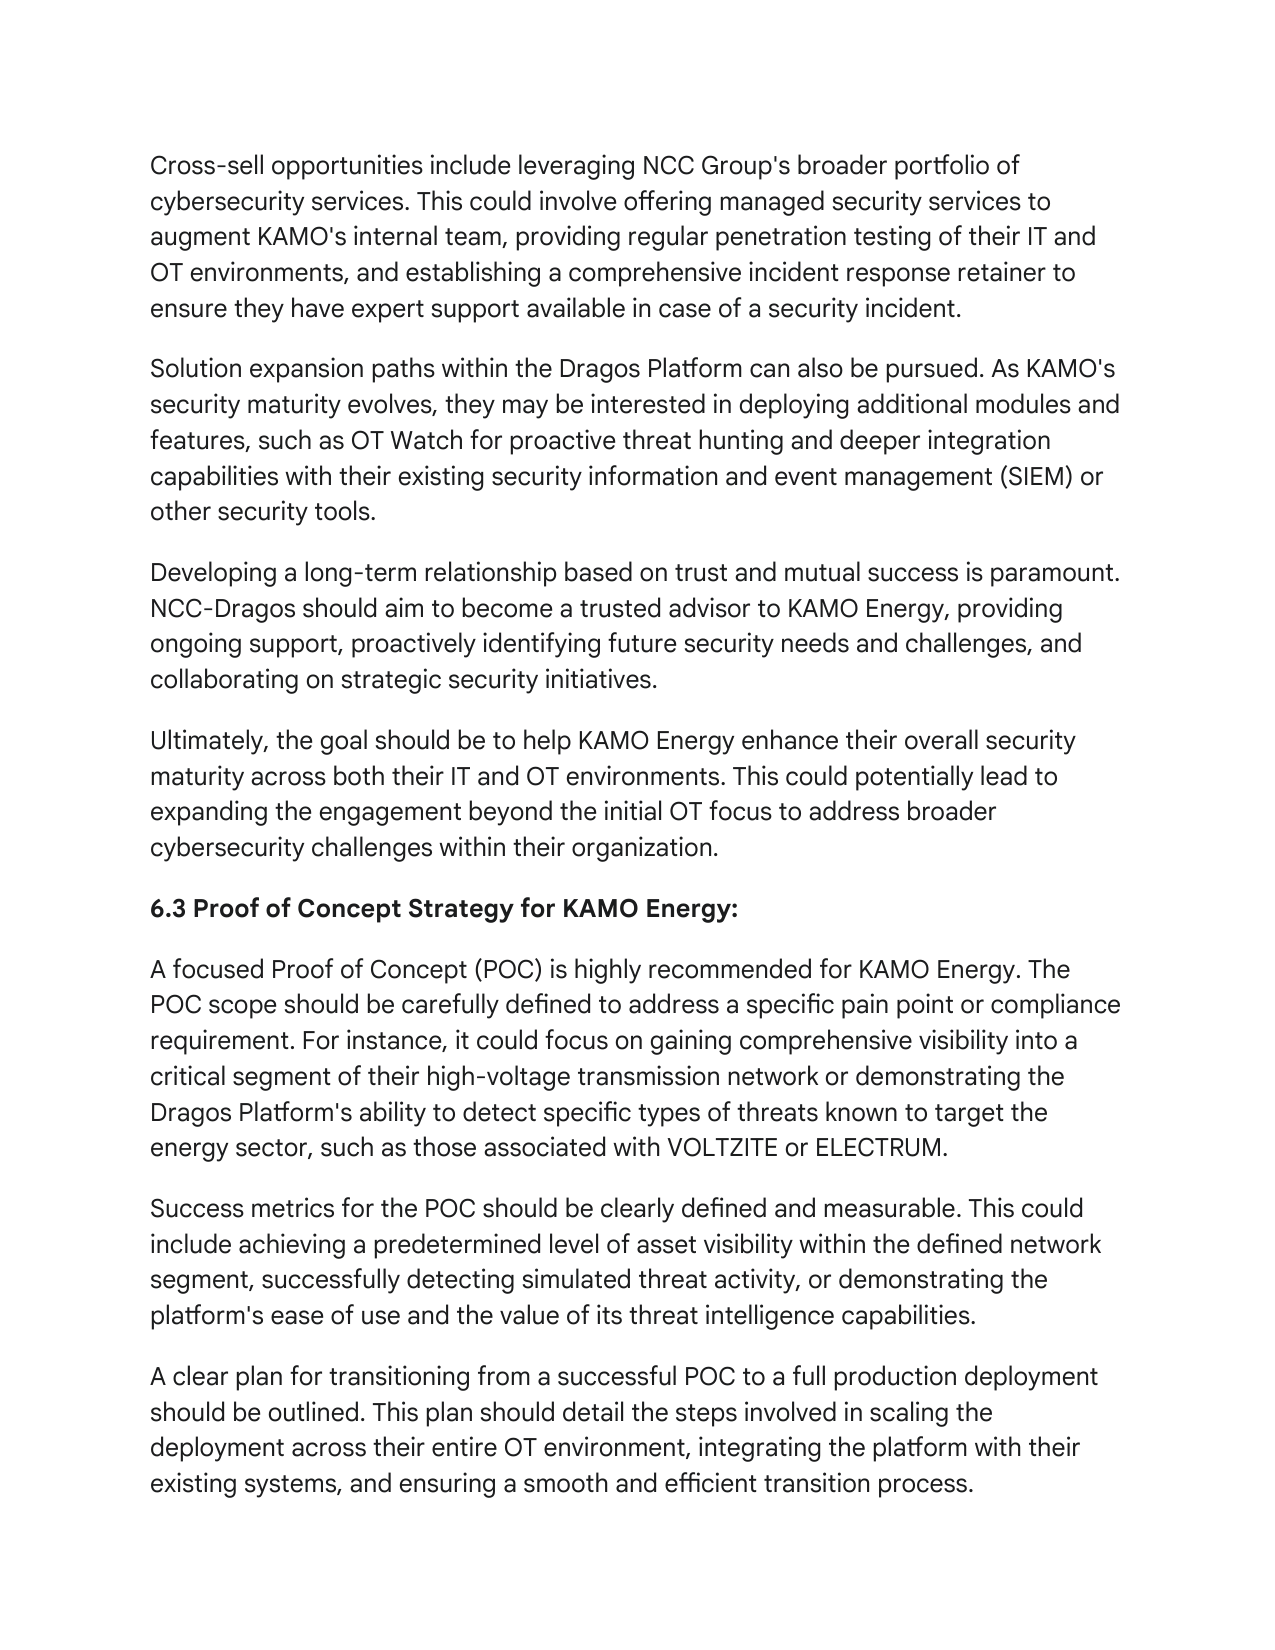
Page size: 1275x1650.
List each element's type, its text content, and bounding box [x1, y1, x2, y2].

text A clear plan for transitioning from a successful POC to a full production deployment should be outlined. This plan should detail the steps involved in scaling the deployment across their entire OT environment, integrating the platform with their existing systems, and ensuring a smooth and efficient transition process. [150, 1361, 1125, 1500]
text A focused Proof of Concept (POC) is highly recommended for KAMO Energy. The POC scope should be carefully defined to address a specific pain point or compliance requirement. For instance, it could focus on gaining comprehensive visibility into a critical segment of their high-voltage transmission network or demonstrating the Dragos Platform's ability to detect specific types of threats known to target the energy sector, such as those associated with VOLTZITE or ELECTRUM. [150, 954, 1125, 1164]
text Ultimately, the goal should be to help KAMO Energy enhance their overall security maturity across both their IT and OT environments. This could potentially lead to expanding the engagement beyond the initial OT focus to address broader cybersecurity challenges within their organization. [150, 725, 1125, 864]
text Developing a long-term relationship based on trust and mutual success is paramount. NCC-Dragos should aim to become a trusted advisor to KAMO Energy, providing ongoing support, proactively identifying future security needs and challenges, and collaborating on strategic security initiatives. [150, 557, 1125, 696]
text Success metrics for the POC should be clearly defined and measurable. This could include achieving a predetermined level of asset visibility within the defined network segment, successfully detecting simulated threat activity, or demonstrating the platform's ease of use and the value of its threat intelligence capabilities. [150, 1193, 1125, 1332]
text Solution expansion paths within the Dragos Platform can also be pursued. As KAMO's security maturity evolves, they may be interested in deploying additional modules and features, such as OT Watch for proactive threat hunting and deeper integration capabilities with their existing security information and event management (SIEM) or other security tools. [150, 354, 1125, 528]
text 6.3 Proof of Concept Strategy for KAMO Energy: [150, 893, 1125, 924]
text Cross-sell opportunities include leveraging NCC Group's broader portfolio of cybersecurity services. This could involve offering managed security services to augment KAMO's internal team, providing regular penetration testing of their IT and OT environments, and establishing a comprehensive incident response retainer to ensure they have expert support available in case of a security incident. [150, 150, 1125, 324]
